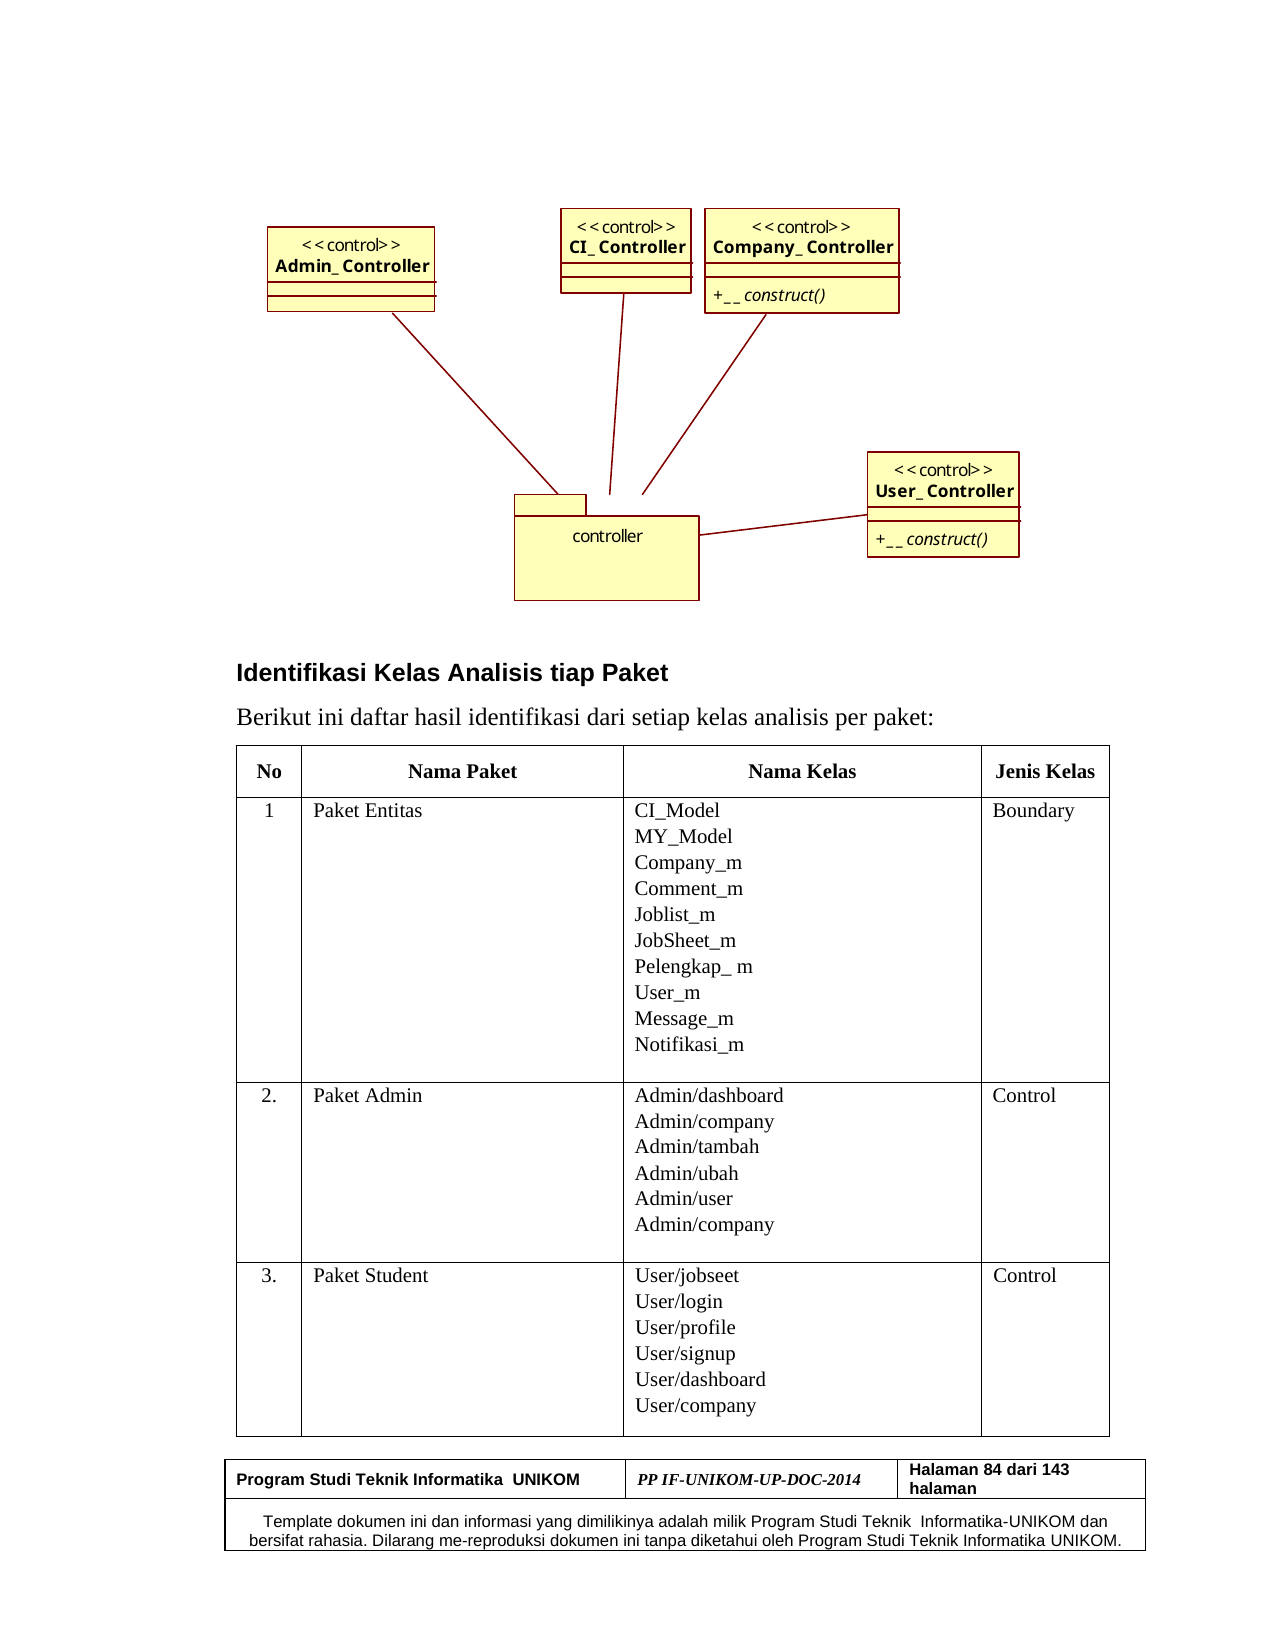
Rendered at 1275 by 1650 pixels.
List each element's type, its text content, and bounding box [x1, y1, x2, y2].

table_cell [624, 1263, 981, 1436]
table_header Nama Paket [302, 746, 623, 797]
table_cell Boundary [982, 798, 1109, 1082]
table_cell 3. [237, 1263, 301, 1436]
table_cell Control [982, 1263, 1109, 1436]
table_header No [237, 746, 301, 797]
subtitle Identifikasi Kelas Analisis tiap Paket [236, 658, 1098, 687]
table_cell 1 [237, 798, 301, 1082]
table_cell Paket Entitas [302, 798, 623, 1082]
text Berikut ini daftar hasil identifikasi dari setiap kelas analisis per paket: [236, 702, 1098, 730]
table_cell Paket Admin [302, 1083, 623, 1262]
table_header Jenis Kelas [982, 746, 1109, 797]
table_cell Paket Student [302, 1263, 623, 1436]
table_header Nama Kelas [624, 746, 981, 797]
table_cell Admin/dashboard Admin/company Admin/tambah Admin/ubah Admin/user Admin/company [624, 1083, 981, 1262]
table_cell Control [982, 1083, 1109, 1262]
table_cell CI_Model MY_Model Company_m Comment_m Joblist_m JobSheet_m Pelengkap_ m User_m Message_m Notifikasi_m [624, 798, 981, 1082]
table_cell 2. [237, 1083, 301, 1262]
